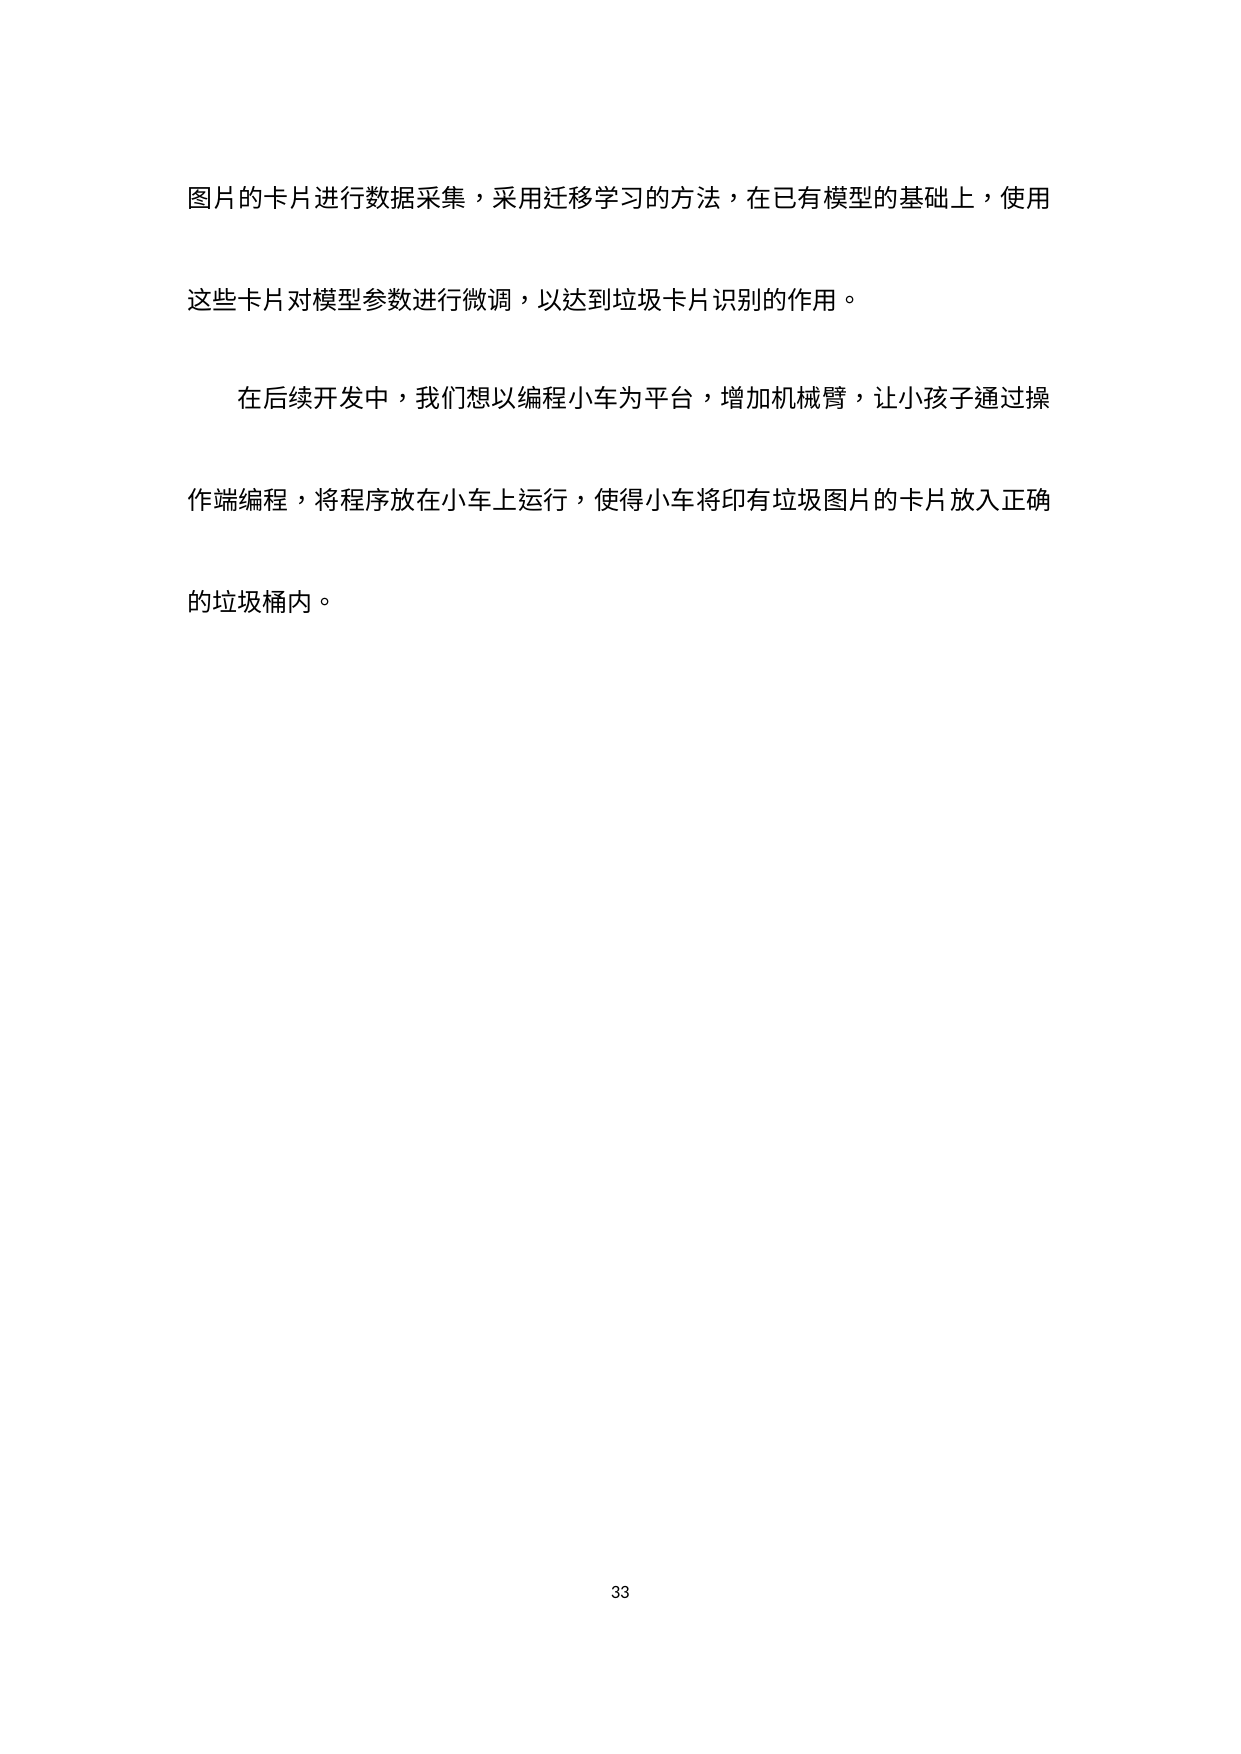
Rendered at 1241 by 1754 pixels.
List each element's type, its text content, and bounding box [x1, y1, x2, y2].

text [187, 162, 1053, 332]
text 在后续开发中，我们想以编程小车为平台，增加机械臂，让小孩子通过操作端编程，将程序放在小车上运行，使得小车将印有垃圾图片的卡片放入正确的垃圾桶内。 [187, 363, 1053, 634]
